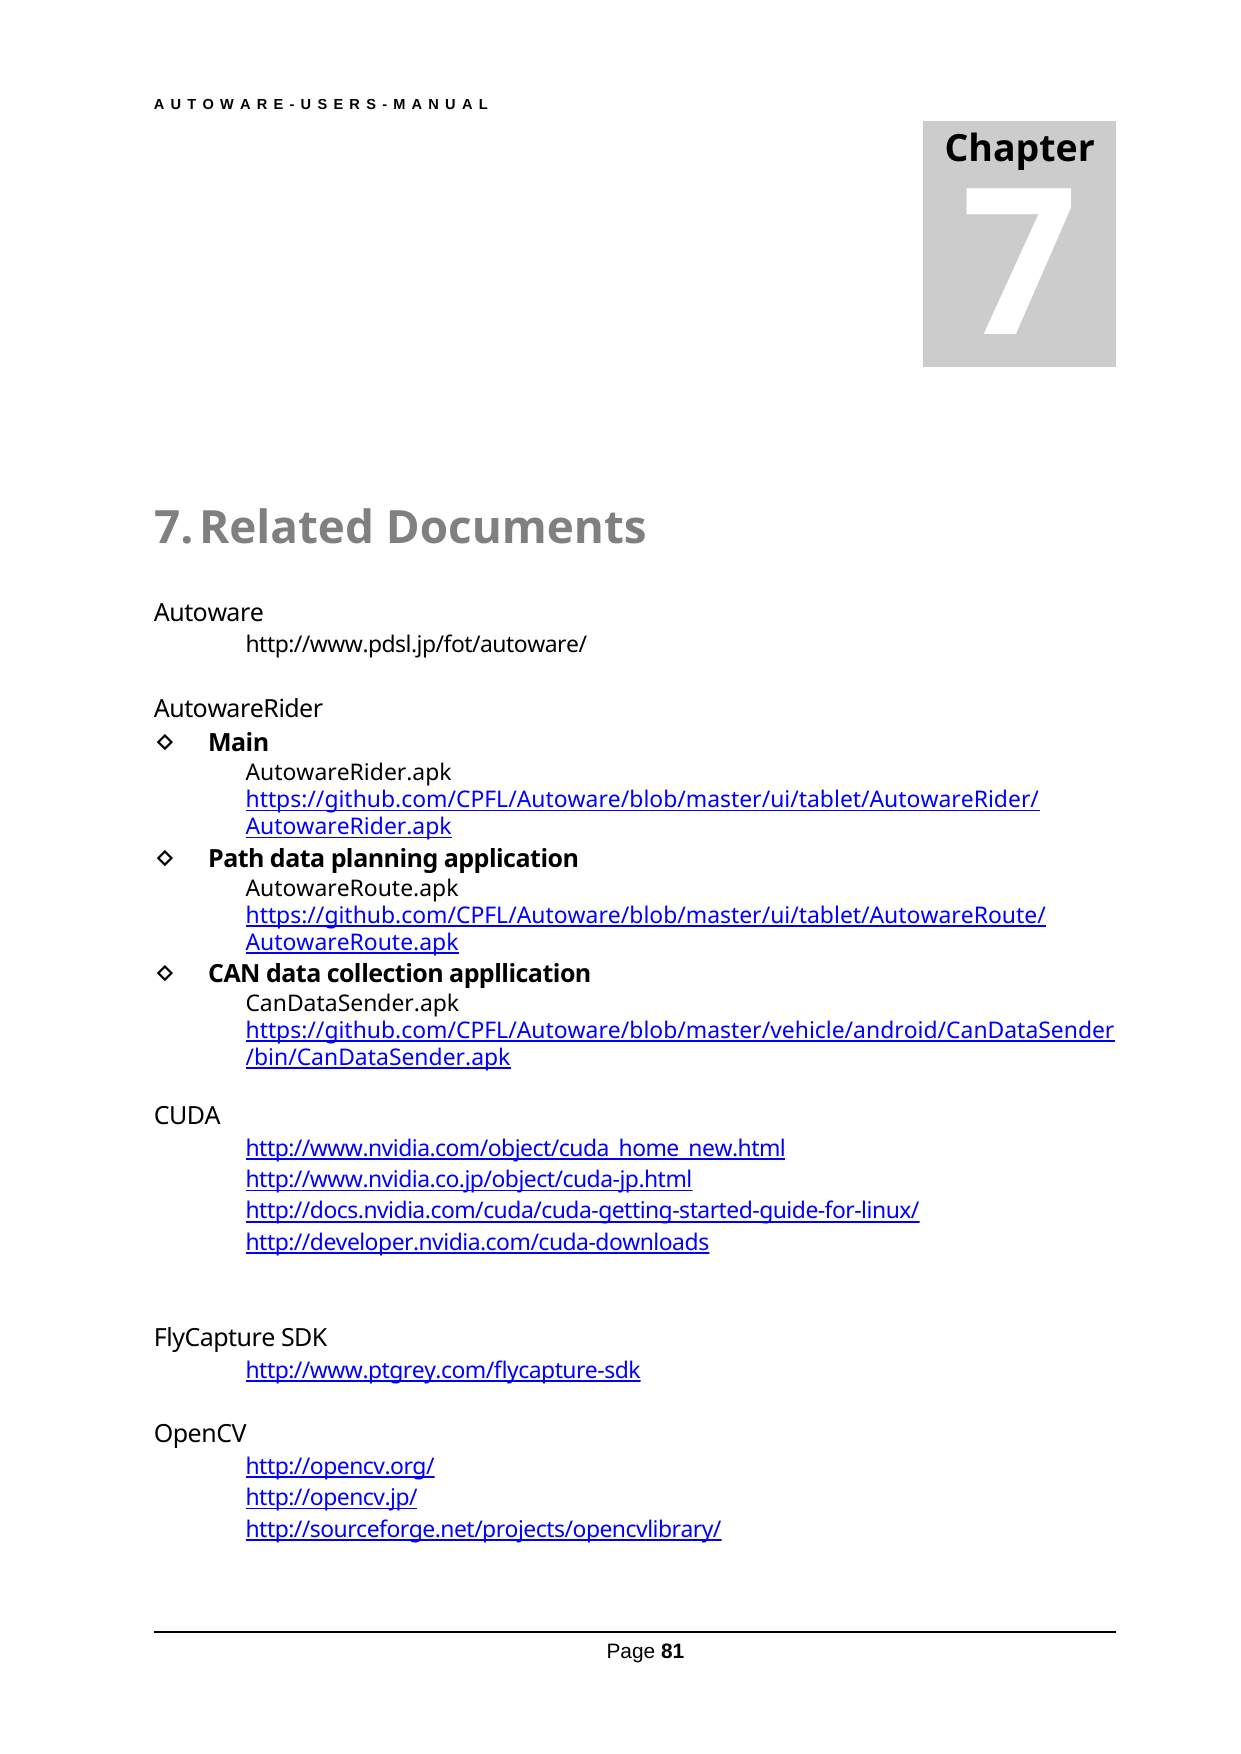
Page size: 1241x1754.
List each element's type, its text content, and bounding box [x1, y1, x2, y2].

list https://github.com/CPFL/Autoware/blob/master/ui/tablet/AutowareRoute/AutowareRoute.apk [245, 901, 1116, 956]
text Chapter [923, 121, 1116, 171]
text 7 [923, 205, 1116, 367]
text http://opencv.jp/ [245, 1481, 1078, 1513]
list Autoware [154, 594, 1078, 628]
list AutowareRider [154, 691, 1078, 725]
text http://docs.nvidia.com/cuda/cuda-getting-started-guide-for-linux/ [245, 1194, 1078, 1226]
text http://www.nvidia.co.jp/object/cuda-jp.html [245, 1163, 1078, 1194]
text http://www.pdsl.jp/fot/autoware/ [245, 628, 1078, 659]
list https://github.com/CPFL/Autoware/blob/master/ui/tablet/AutowareRider/AutowareRider.apk [245, 786, 1116, 840]
text http://www.nvidia.com/object/cuda_home_new.html [245, 1132, 1078, 1163]
text http://sourceforge.net/projects/opencvlibrary/ [245, 1513, 1078, 1544]
list AutowareRoute.apk [245, 874, 1116, 901]
text Related Documents [154, 494, 891, 557]
text Path data planning application [154, 840, 1039, 874]
text http://developer.nvidia.com/cuda-downloads [245, 1226, 1078, 1257]
list CanDataSender.apk https://github.com/CPFL/Autoware/blob/master/vehicle/android/CanDataSender/bin/CanDataSender.apk [245, 989, 1116, 1071]
text Main [154, 725, 1039, 759]
text http://www.ptgrey.com/flycapture-sdk [245, 1353, 1078, 1385]
list CUDA [154, 1098, 1078, 1132]
text CAN data collection appllication [154, 956, 1039, 989]
list OpenCV [154, 1416, 1078, 1450]
list FlyCapture SDK [154, 1319, 1078, 1353]
text http://opencv.org/ [245, 1450, 1078, 1481]
list AutowareRider.apk [245, 759, 1116, 786]
